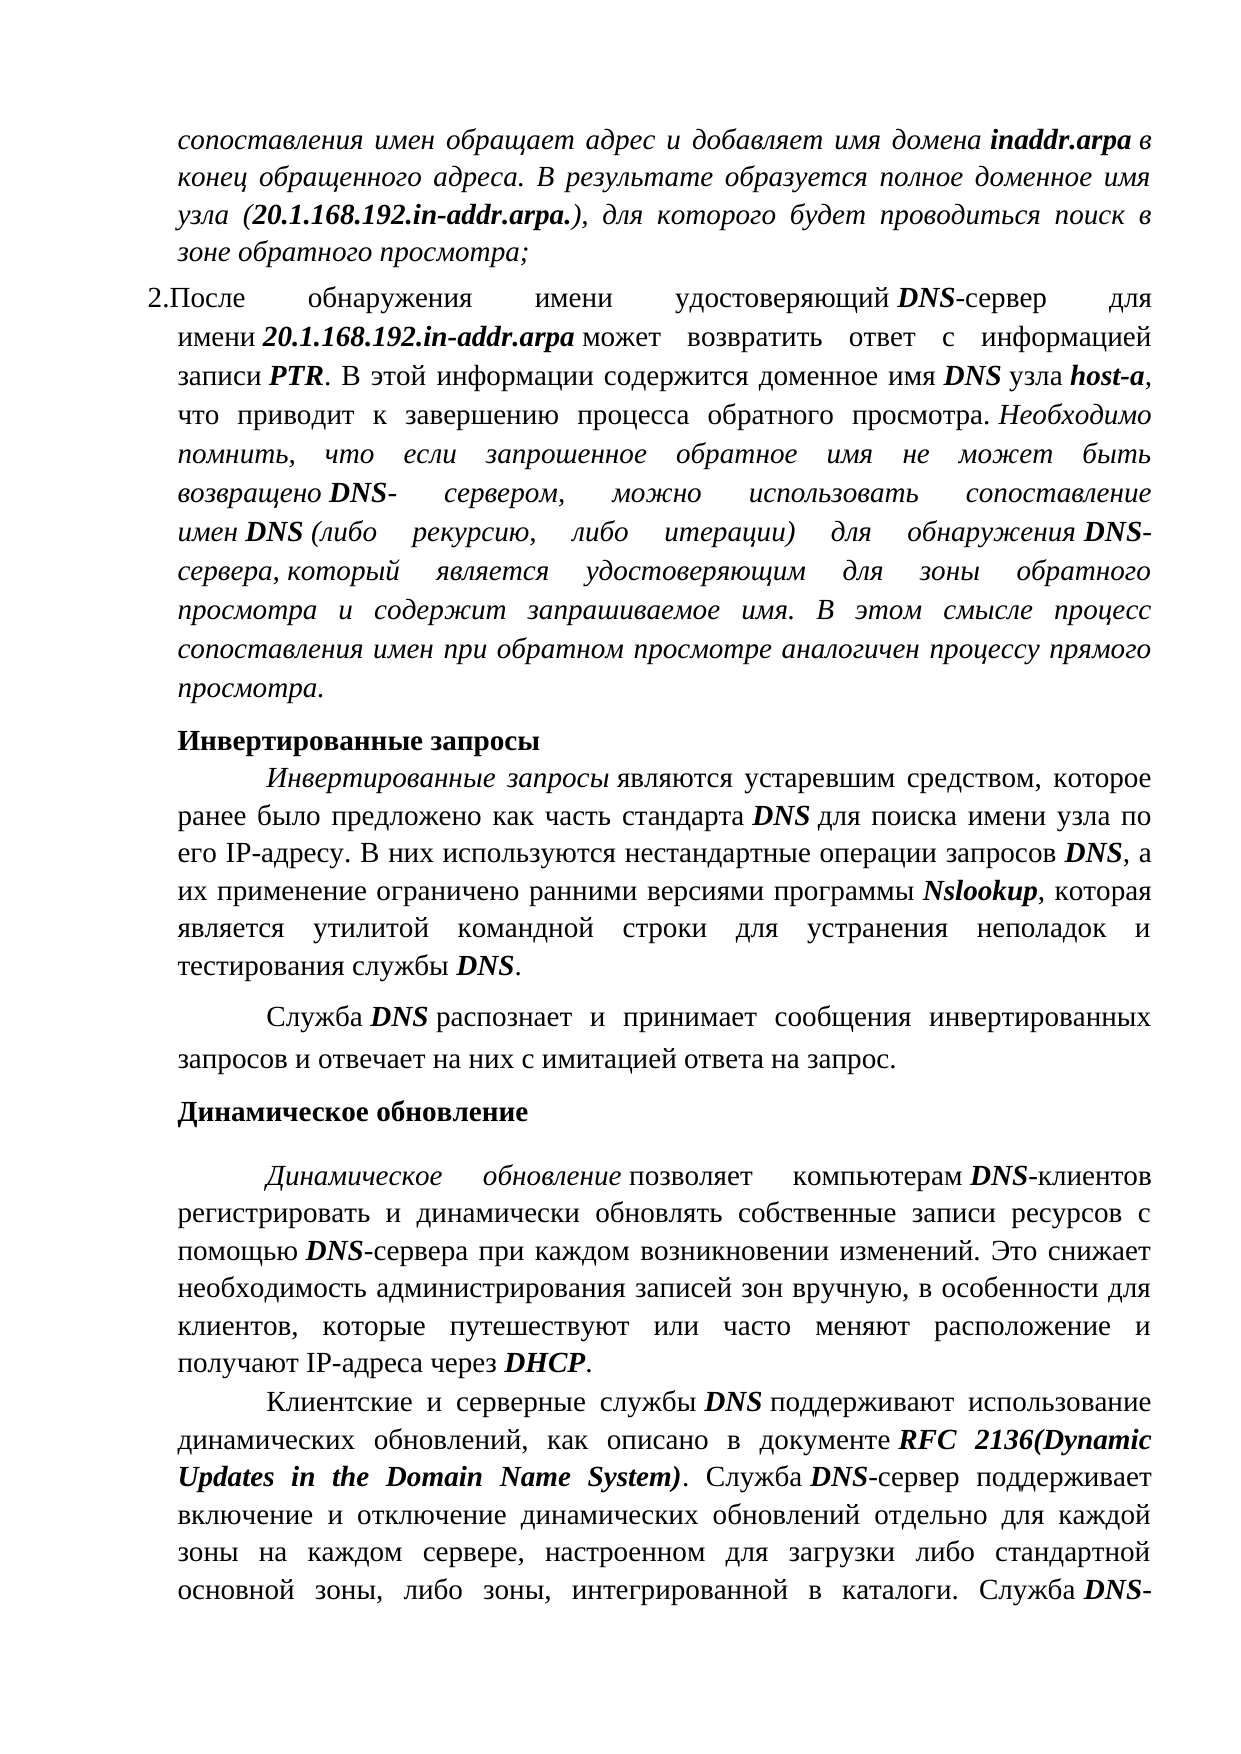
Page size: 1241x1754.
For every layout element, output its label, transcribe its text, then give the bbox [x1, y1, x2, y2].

text сопоставления имен обращает адрес и добавляет имя домена inaddr.arpa в конец обращенного адреса. В результате образуется полное доменное имя узла (20.1.168.192.in-addr.arpa.), для которого будет проводиться поиск в зоне обратного просмотра; [177, 118, 1152, 268]
text Инвертированные запросы [177, 723, 1152, 756]
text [177, 1381, 1152, 1606]
text Динамическое обновление [177, 1094, 1152, 1127]
text Инвертированные запросы являются устаревшим средством, которое ранее было предложено как часть стандарта DNS для поиска имени узла по его IP-адресу. В них используются нестандартные операции запросов DNS, а их применение ограничено ранними версиями программы Nslookup, которая является утилитой командной строки для устранения неполадок и тестирования службы DNS. [177, 756, 1152, 981]
text Служба DNS распознает и принимает сообщения инвертированных запросов и отвечает на них с имитацией ответа на запрос. [177, 991, 1152, 1075]
text Динамическое обновление позволяет компьютерам DNS-клиентов регистрировать и динамически обновлять собственные записи ресурсов с помощью DNS-сервера при каждом возникновении изменений. Это снижает необходимость администрирования записей зон вручную, в особенности для клиентов, которые путешествуют или часто меняют расположение и получают IP-адреса через DHCP. [177, 1154, 1152, 1379]
text 2.После обнаружения имени удостоверяющий DNS-сервер для имени 20.1.168.192.in-addr.arpa может возвратить ответ с информацией записи PTR. В этой информации содержится доменное имя DNS узла host-a, что приводит к завершению процесса обратного просмотра. Необходимо помнить, что если запрошенное обратное имя не может быть возвращено DNS- сервером, можно использовать сопоставление имен DNS (либо рекурсию, либо итерации) для обнаружения DNS-сервера, который является удостоверяющим для зоны обратного просмотра и содержит запрашиваемое имя. В этом смысле процесс сопоставления имен при обратном просмотре аналогичен процессу прямого просмотра. [147, 274, 1152, 704]
